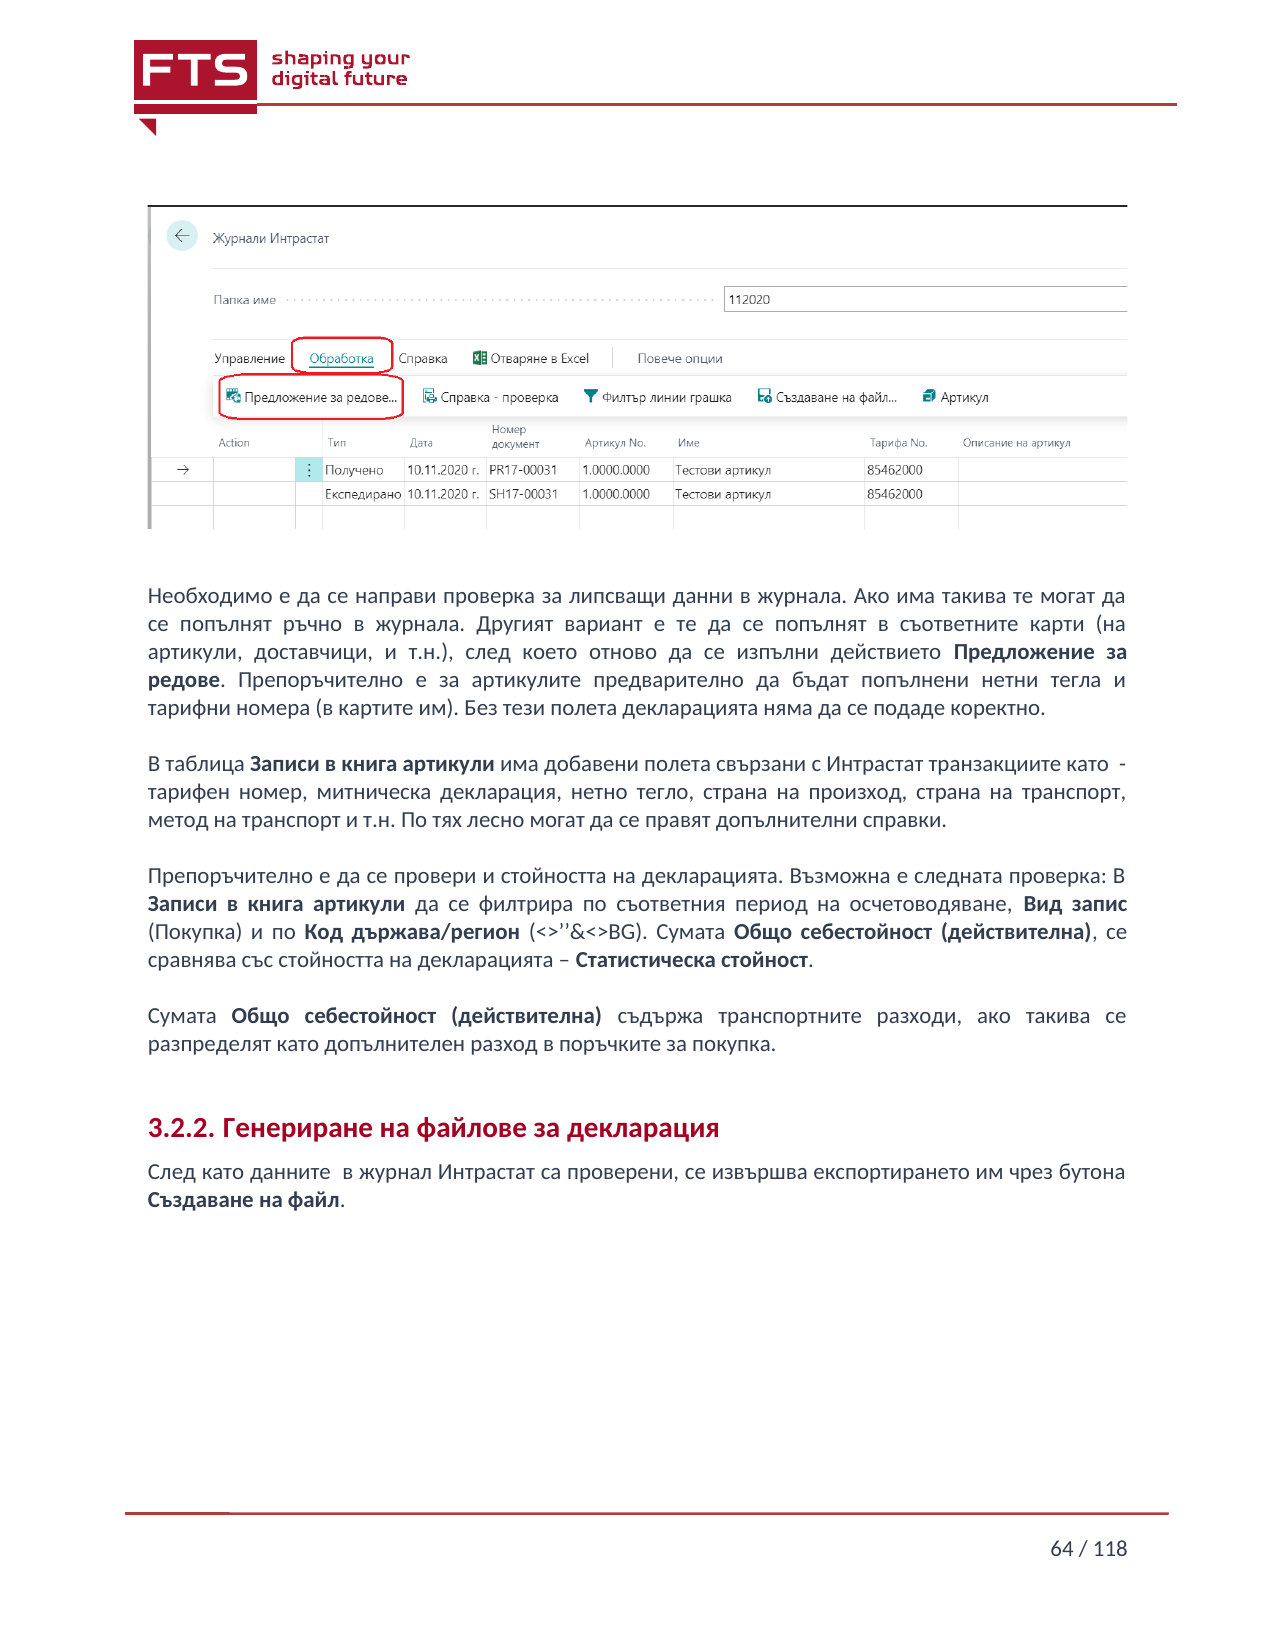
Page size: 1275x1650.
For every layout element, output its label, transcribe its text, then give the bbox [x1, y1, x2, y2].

text Необходимо е да се направи проверка за липсващи данни в журнала. Ако има такива те могат да се попълнят ръчно в журнала. Другият вариант е те да се попълнят в съответните карти (на артикули, доставчици, и т.н.), след което отново да се изпълни действието Предложение за редове. Препоръчително е за артикулите предварително да бъдат попълнени нетни тегла и тарифни номера (в картите им). Без тези полета декларацията няма да се подаде коректно. [148, 581, 1127, 721]
text Сумата Общо себестойност (действителна) съдържа транспортните разходи, ако такива се разпределят като допълнителен разход в поръчките за покупка. [148, 1001, 1127, 1057]
subtitle Генериране на файлове за декларация [148, 1109, 1127, 1144]
text След като данните в журнал Интрастат са проверени, се извършва експортирането им чрез бутона Създаване на файл. [148, 1157, 1127, 1213]
text Препоръчително е да се провери и стойността на декларацията. Възможна е следната проверка: В Записи в книга артикули да се филтрира по съответния период на осчетоводяване, Вид запис (Покупка) и по Код държава/регион (<>’’&<>BG). Сумата Общо себестойност (действителна), се сравнява със стойността на декларацията – Статистическа стойност. [148, 861, 1127, 973]
text В таблица Записи в книга артикули има добавени полета свързани с Интрастат транзакциите като - тарифен номер, митническа декларация, нетно тегло, страна на произход, страна на транспорт, метод на транспорт и т.н. По тях лесно могат да се правят допълнителни справки. [148, 749, 1127, 833]
